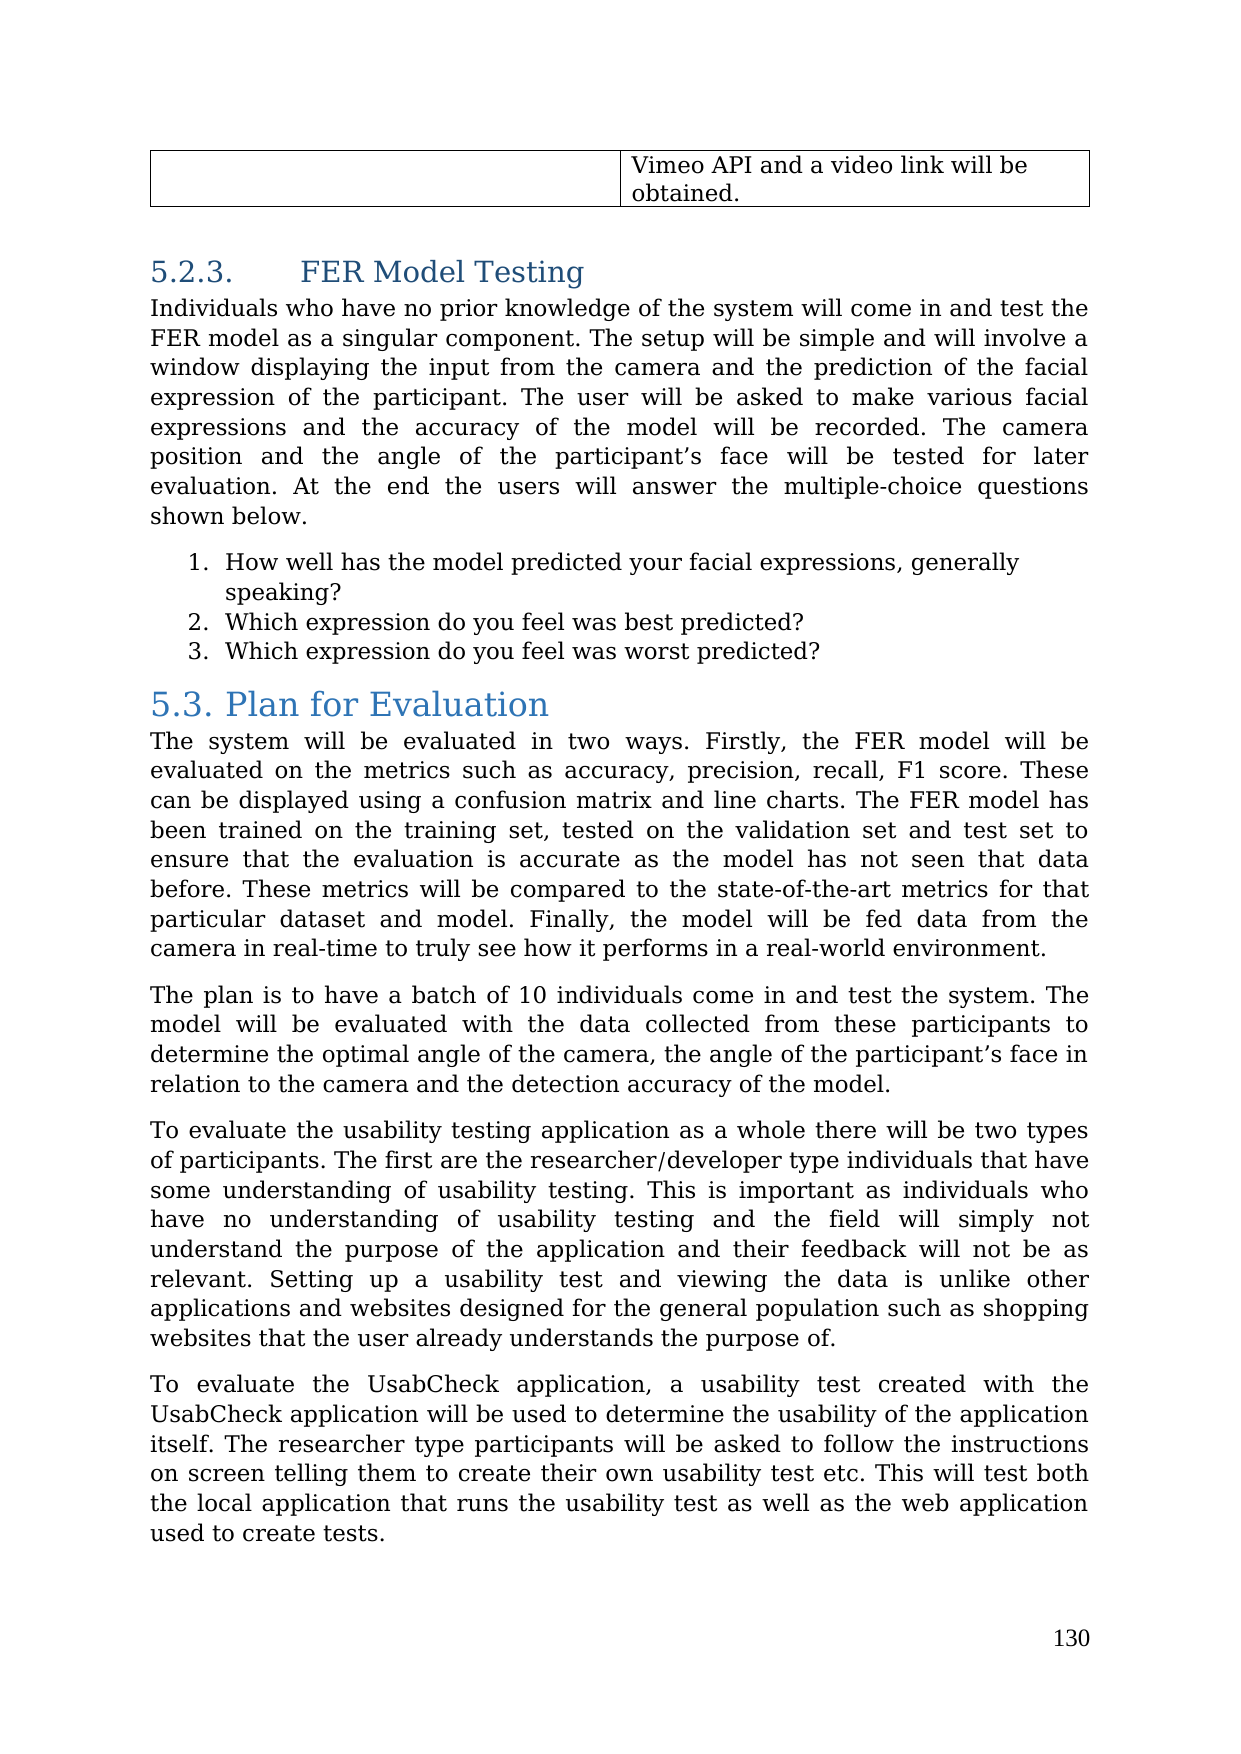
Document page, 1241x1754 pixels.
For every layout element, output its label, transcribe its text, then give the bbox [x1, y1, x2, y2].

text To evaluate the usability testing application as a whole there will be two types of participants. The first are the researcher/developer type individuals that have some understanding of usability testing. This is important as individuals who have no understanding of usability testing and the field will simply not understand the purpose of the application and their feedback will not be as relevant. Setting up a usability test and viewing the data is unlike other applications and websites designed for the general population such as shopping websites that the user already understands the purpose of. [150, 1116, 1090, 1351]
text Individuals who have no prior knowledge of the system will come in and test the FER model as a singular component. The setup will be simple and will involve a window displaying the input from the camera and the prediction of the facial expression of the participant. The user will be asked to make various facial expressions and the accuracy of the model will be recorded. The camera position and the angle of the participant’s face will be tested for later evaluation. At the end the users will answer the multiple-choice questions shown below. [150, 294, 1090, 529]
list Which expression do you feel was worst predicted? [187, 637, 1090, 664]
subtitle Plan for Evaluation [150, 683, 1090, 723]
list Which expression do you feel was best predicted? [187, 607, 1090, 635]
list How well has the model predicted your facial expressions, generally speaking? [187, 548, 1090, 605]
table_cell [151, 151, 620, 206]
text The system will be evaluated in two ways. Firstly, the FER model will be evaluated on the metrics such as accuracy, precision, recall, F1 score. These can be displayed using a confusion matrix and line charts. The FER model has been trained on the training set, tested on the validation set and test set to ensure that the evaluation is accurate as the model has not seen that data before. These metrics will be compared to the state-of-the-art metrics for that particular dataset and model. Finally, the model will be fed data from the camera in real-time to truly see how it performs in a real-world environment. [150, 726, 1090, 962]
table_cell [621, 151, 1089, 206]
text To evaluate the UsabCheck application, a usability test created with the UsabCheck application will be used to determine the usability of the application itself. The researcher type participants will be asked to follow the instructions on screen telling them to create their own usability test etc. This will test both the local application that runs the usability test as well as the web application used to create tests. [150, 1370, 1090, 1546]
text The plan is to have a batch of 10 individuals come in and test the system. The model will be evaluated with the data collected from these participants to determine the optimal angle of the camera, the angle of the participant’s face in relation to the camera and the detection accuracy of the model. [150, 981, 1090, 1097]
subtitle FER Model Testing [150, 253, 1090, 288]
